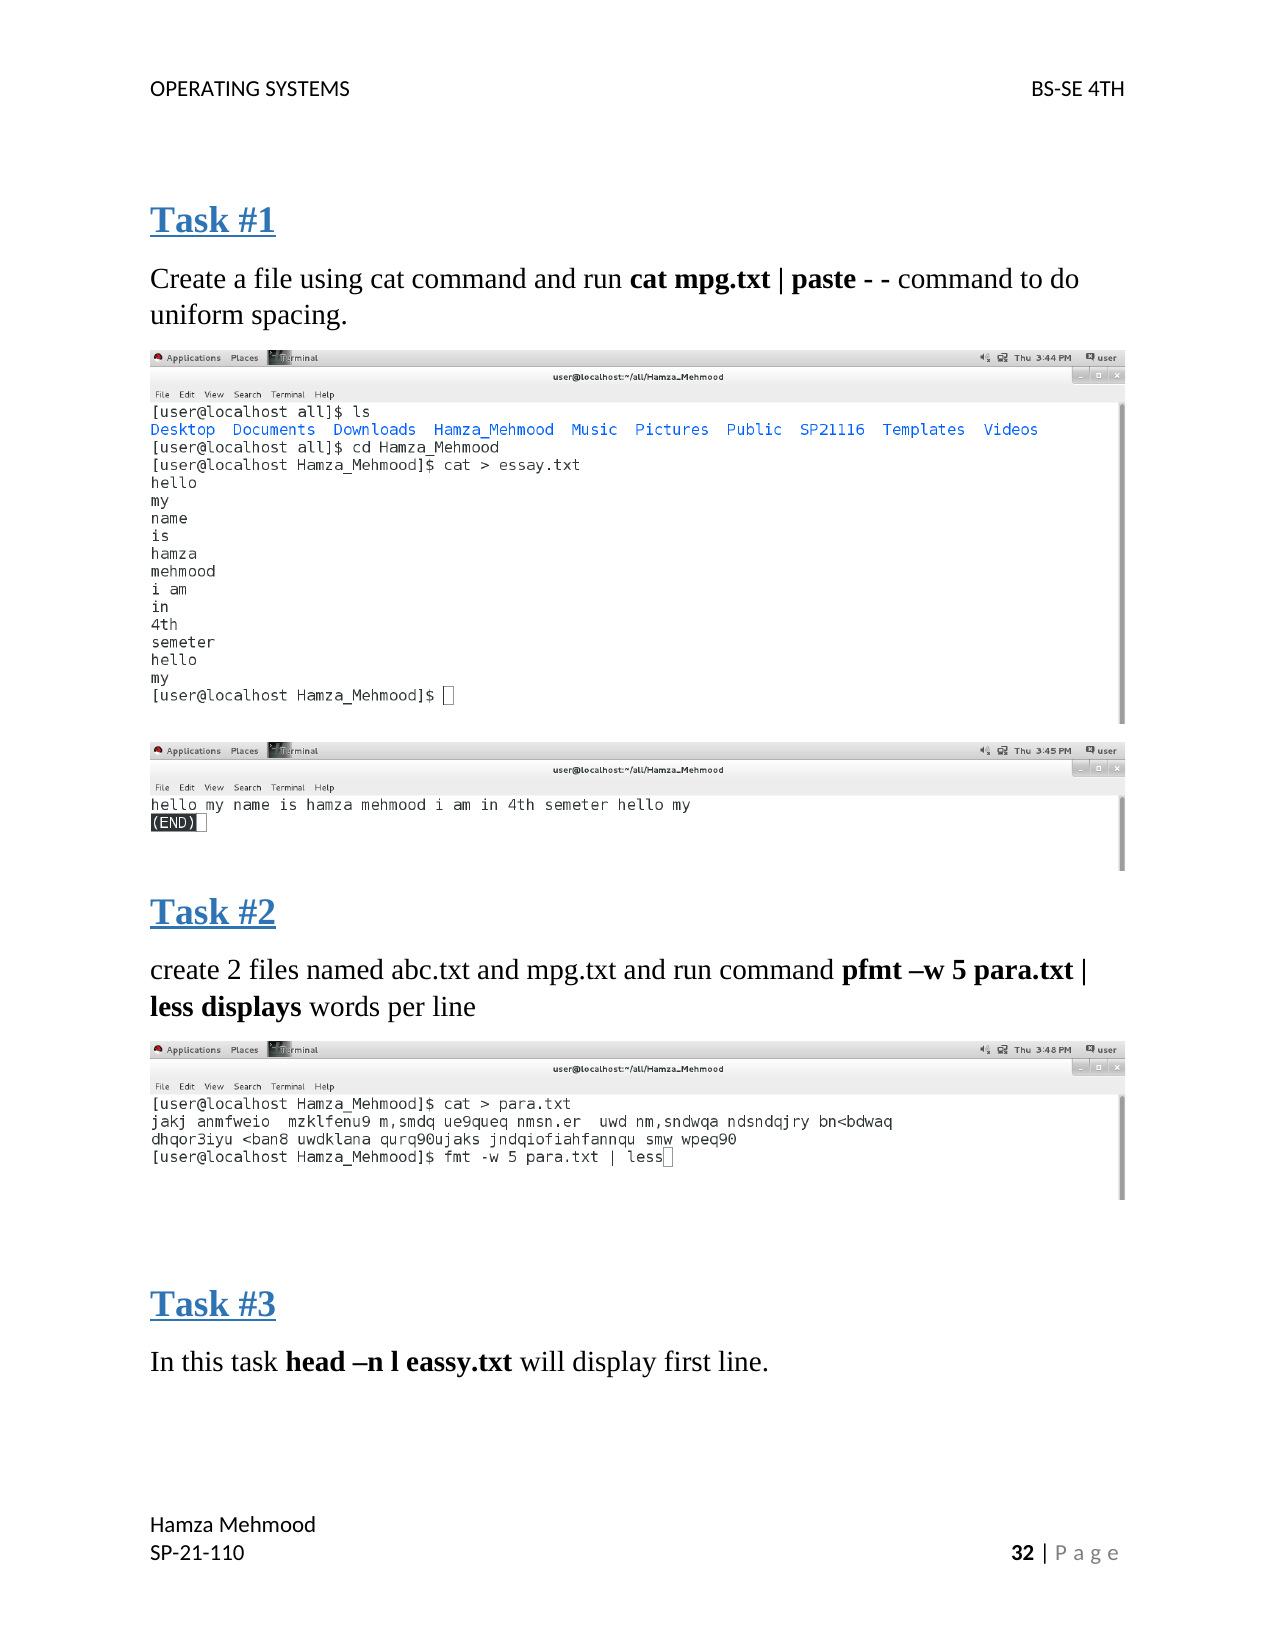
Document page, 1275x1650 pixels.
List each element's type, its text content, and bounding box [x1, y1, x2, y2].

text create 2 files named abc.txt and mpg.txt and run command pfmt –w 5 para.txt | less displays words per line [150, 952, 1125, 1022]
picture [150, 1041, 1125, 1200]
text Create a file using cat command and run cat mpg.txt | paste - - command to do uniform spacing. [150, 261, 1125, 331]
picture [150, 350, 1125, 724]
picture [150, 742, 1125, 871]
text Task #2 [150, 889, 1125, 932]
text Task #1 [150, 198, 1125, 241]
text In this task head –n l eassy.txt will display first line. [150, 1344, 1125, 1378]
text Task #3 [150, 1281, 1125, 1324]
